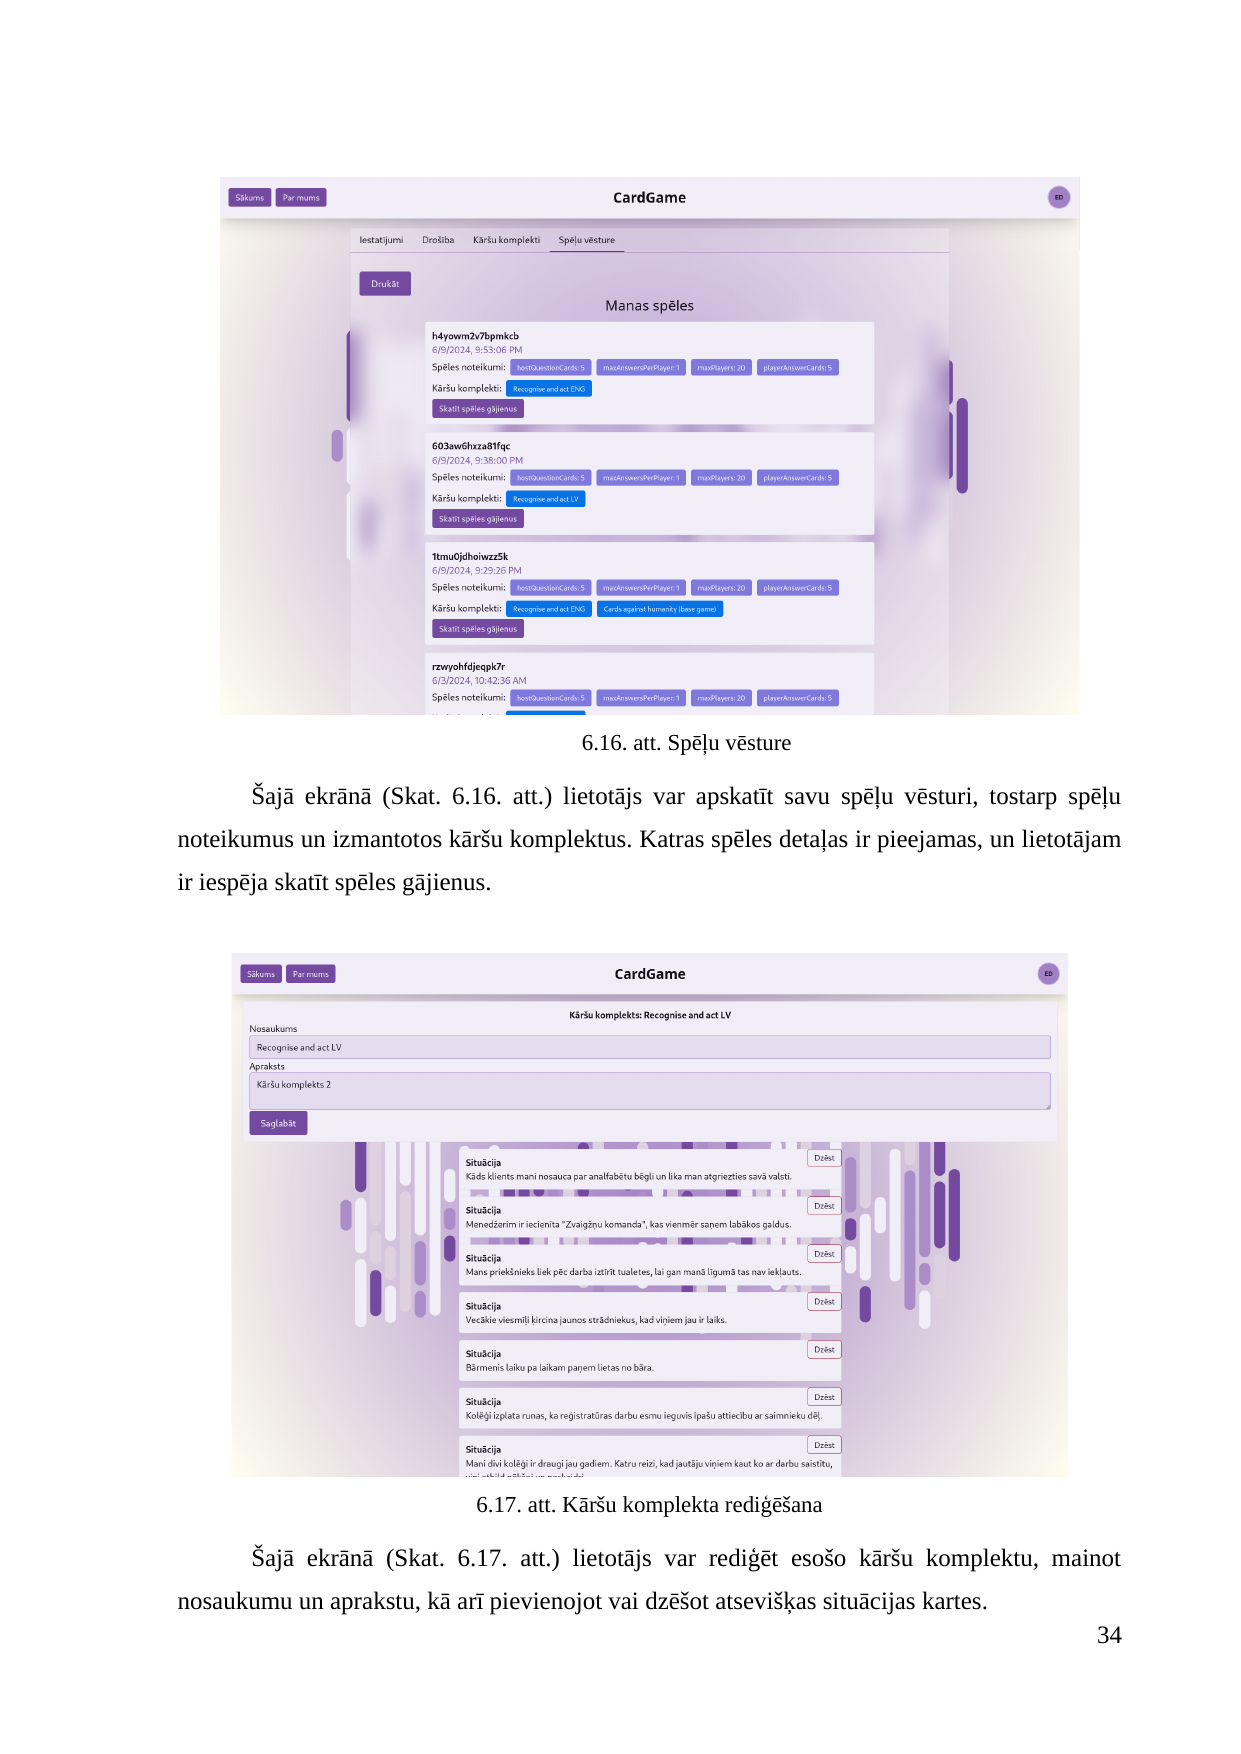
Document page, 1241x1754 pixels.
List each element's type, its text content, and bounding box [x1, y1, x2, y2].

picture [231, 953, 1069, 1477]
text Šajā ekrānā (Skat. 6.17. att.) lietotājs var rediģēt esošo kāršu komplektu, mainot nosaukumu un aprakstu, kā arī pievienojot vai dzēšot atsevišķas situācijas kartes. [177, 1543, 1122, 1614]
text Šajā ekrānā (Skat. 6.16. att.) lietotājs var apskatīt savu spēļu vēsturi, tostarp spēļu noteikumus un izmantotos kāršu komplektus. Katras spēles detaļas ir pieejamas, un lietotājam ir iespēja skatīt spēles gājienus. [177, 781, 1122, 896]
picture [219, 177, 1080, 715]
text 6.16. att. Spēļu vēsture [177, 729, 1122, 755]
text 6.17. att. Kāršu komplekta rediģēšana [177, 1491, 1122, 1517]
